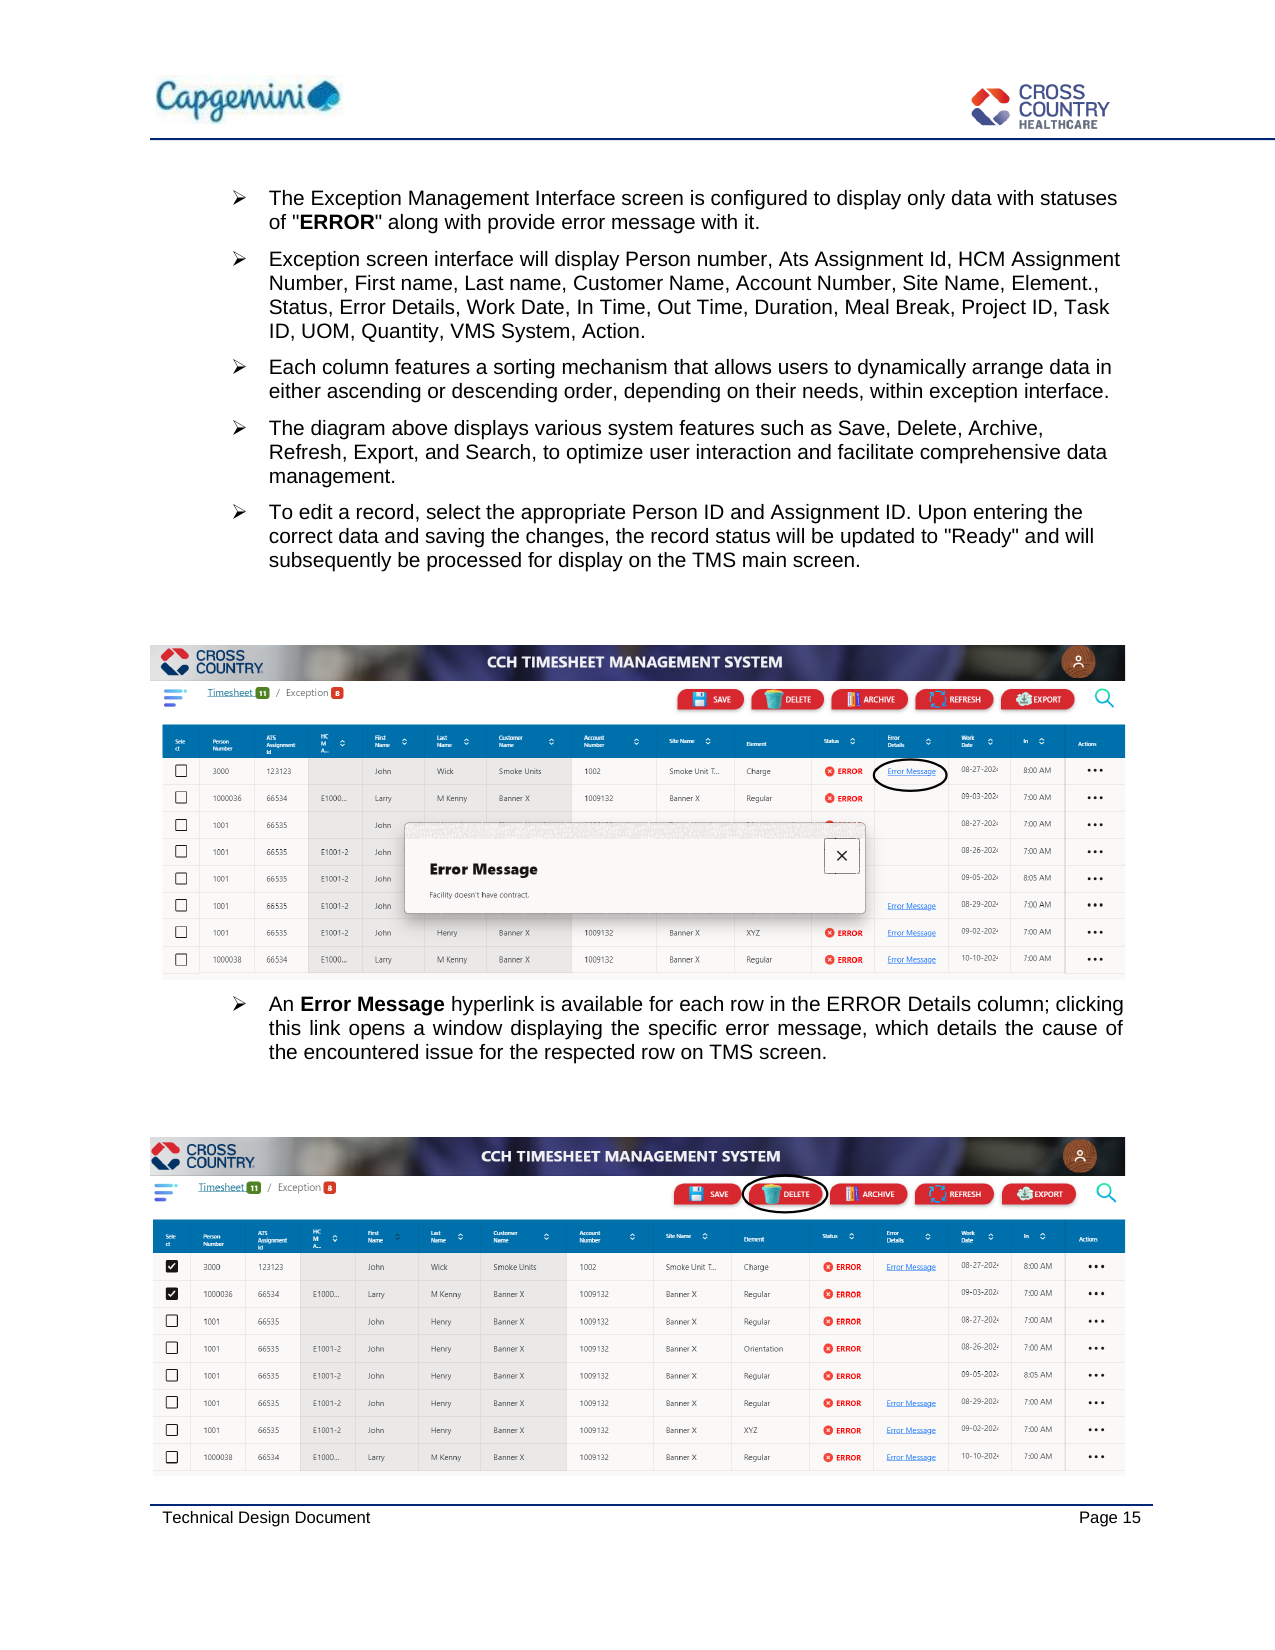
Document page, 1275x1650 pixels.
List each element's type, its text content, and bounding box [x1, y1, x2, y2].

list Exception screen interface will display Person number, Ats Assignment Id, HCM Assignment Number, First name, Last name, Customer Name, Account Number, Site Name, Element., Status, Error Details, Work Date, In Time, Out Time, Duration, Meal Break, Project ID, Task ID, UOM, Quantity, VMS System, Action. [231, 247, 1125, 342]
list The Exception Management Interface screen is configured to display only data with statuses of "ERROR" along with provide error message with it. [231, 186, 1125, 234]
list Each column features a sorting mechanism that allows users to dynamically arrange data in either ascending or descending order, depending on their needs, within exception interface. [231, 355, 1125, 403]
list To edit a record, select the appropriate Person ID and Assignment ID. Upon entering the correct data and saving the changes, the record status will be updated to "Ready" and will subsequently be processed for display on the TMS main screen. [231, 500, 1125, 572]
picture [150, 1137, 1125, 1476]
list An Error Message hyperlink is available for each row in the ERROR Details column; clicking this link opens a window displaying the specific error message, which details the cause of the encountered issue for the respected row on TMS screen. [231, 992, 1125, 1064]
picture [150, 645, 1125, 980]
picture [155, 75, 344, 124]
picture [961, 75, 1120, 139]
list The diagram above displays various system features such as Save, Delete, Archive, Refresh, Export, and Search, to optimize user interaction and facilitate comprehensive data management. [231, 416, 1125, 487]
